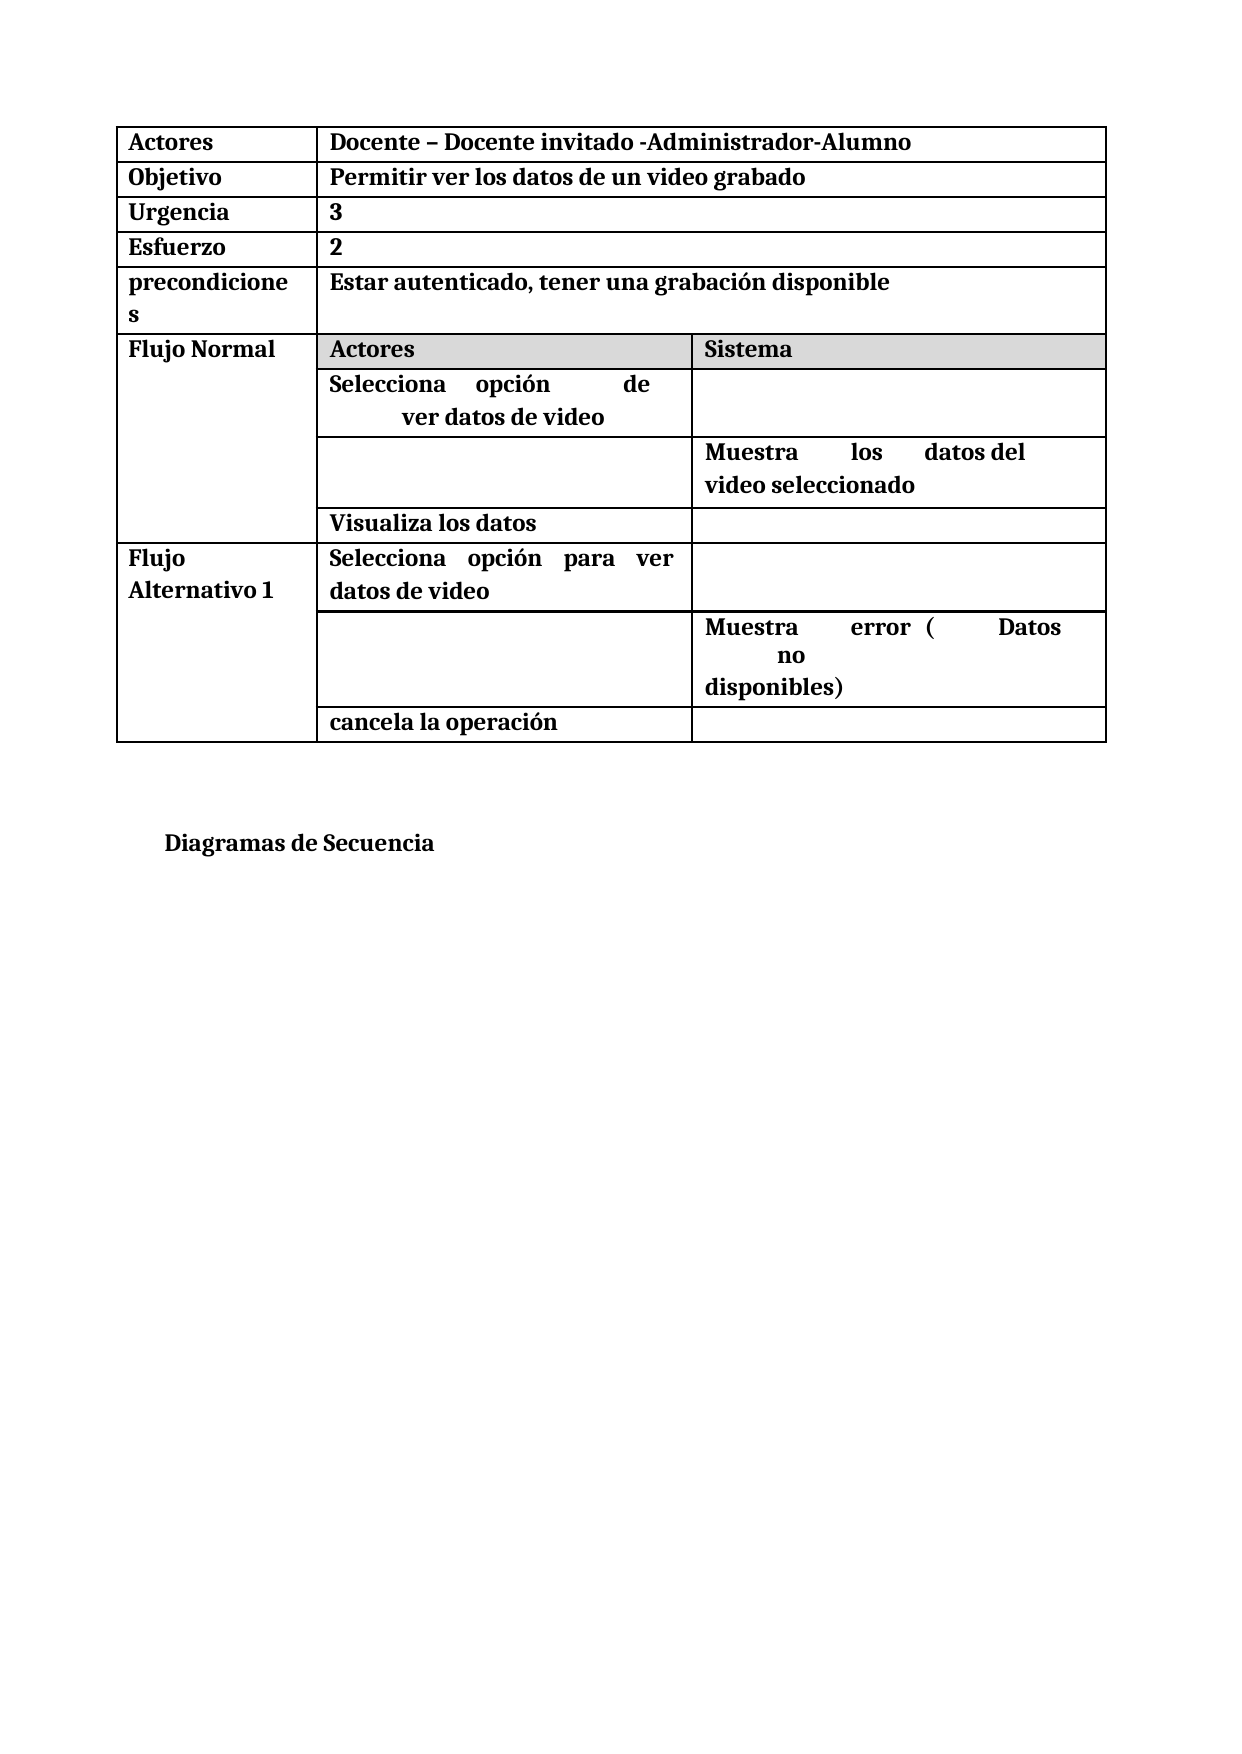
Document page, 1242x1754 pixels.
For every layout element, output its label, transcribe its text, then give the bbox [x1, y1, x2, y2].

table_cell Muestra los datos del video seleccionado [693, 438, 1105, 507]
table_cell Permitir ver los datos de un video grabado [318, 163, 1105, 196]
table_cell Flujo Normal [118, 335, 316, 542]
table_cell Muestra error ( Datos no disponibles) [693, 613, 1105, 706]
table_cell [693, 509, 1105, 542]
table_cell [318, 613, 691, 706]
table_cell Estar autenticado, tener una grabación disponible [318, 268, 1105, 333]
table_cell Selecciona opción de ver datos de video [318, 370, 691, 436]
table_cell Objetivo [118, 163, 316, 196]
table_cell [693, 544, 1105, 610]
table_cell Sistema [693, 335, 1105, 368]
table_cell Urgencia [118, 198, 316, 231]
table_cell Flujo Alternativo 1 [118, 544, 316, 741]
table_cell [693, 708, 1105, 741]
table_cell Actores [118, 128, 316, 161]
table_cell 2 [318, 233, 1105, 266]
table_cell Selecciona opción para ver datos de video [318, 544, 691, 610]
table_cell [318, 438, 691, 507]
text Diagramas de Secuencia [127, 829, 434, 857]
table_cell Docente – Docente invitado -Administrador-Alumno [318, 128, 1105, 161]
table_cell Visualiza los datos [318, 509, 691, 542]
table_cell precondicione s [118, 268, 316, 333]
table_cell 3 [318, 198, 1105, 231]
table_cell cancela la operación [318, 708, 691, 741]
table_cell Actores [318, 335, 691, 368]
table_cell [693, 370, 1105, 436]
table_cell Esfuerzo [118, 233, 316, 266]
